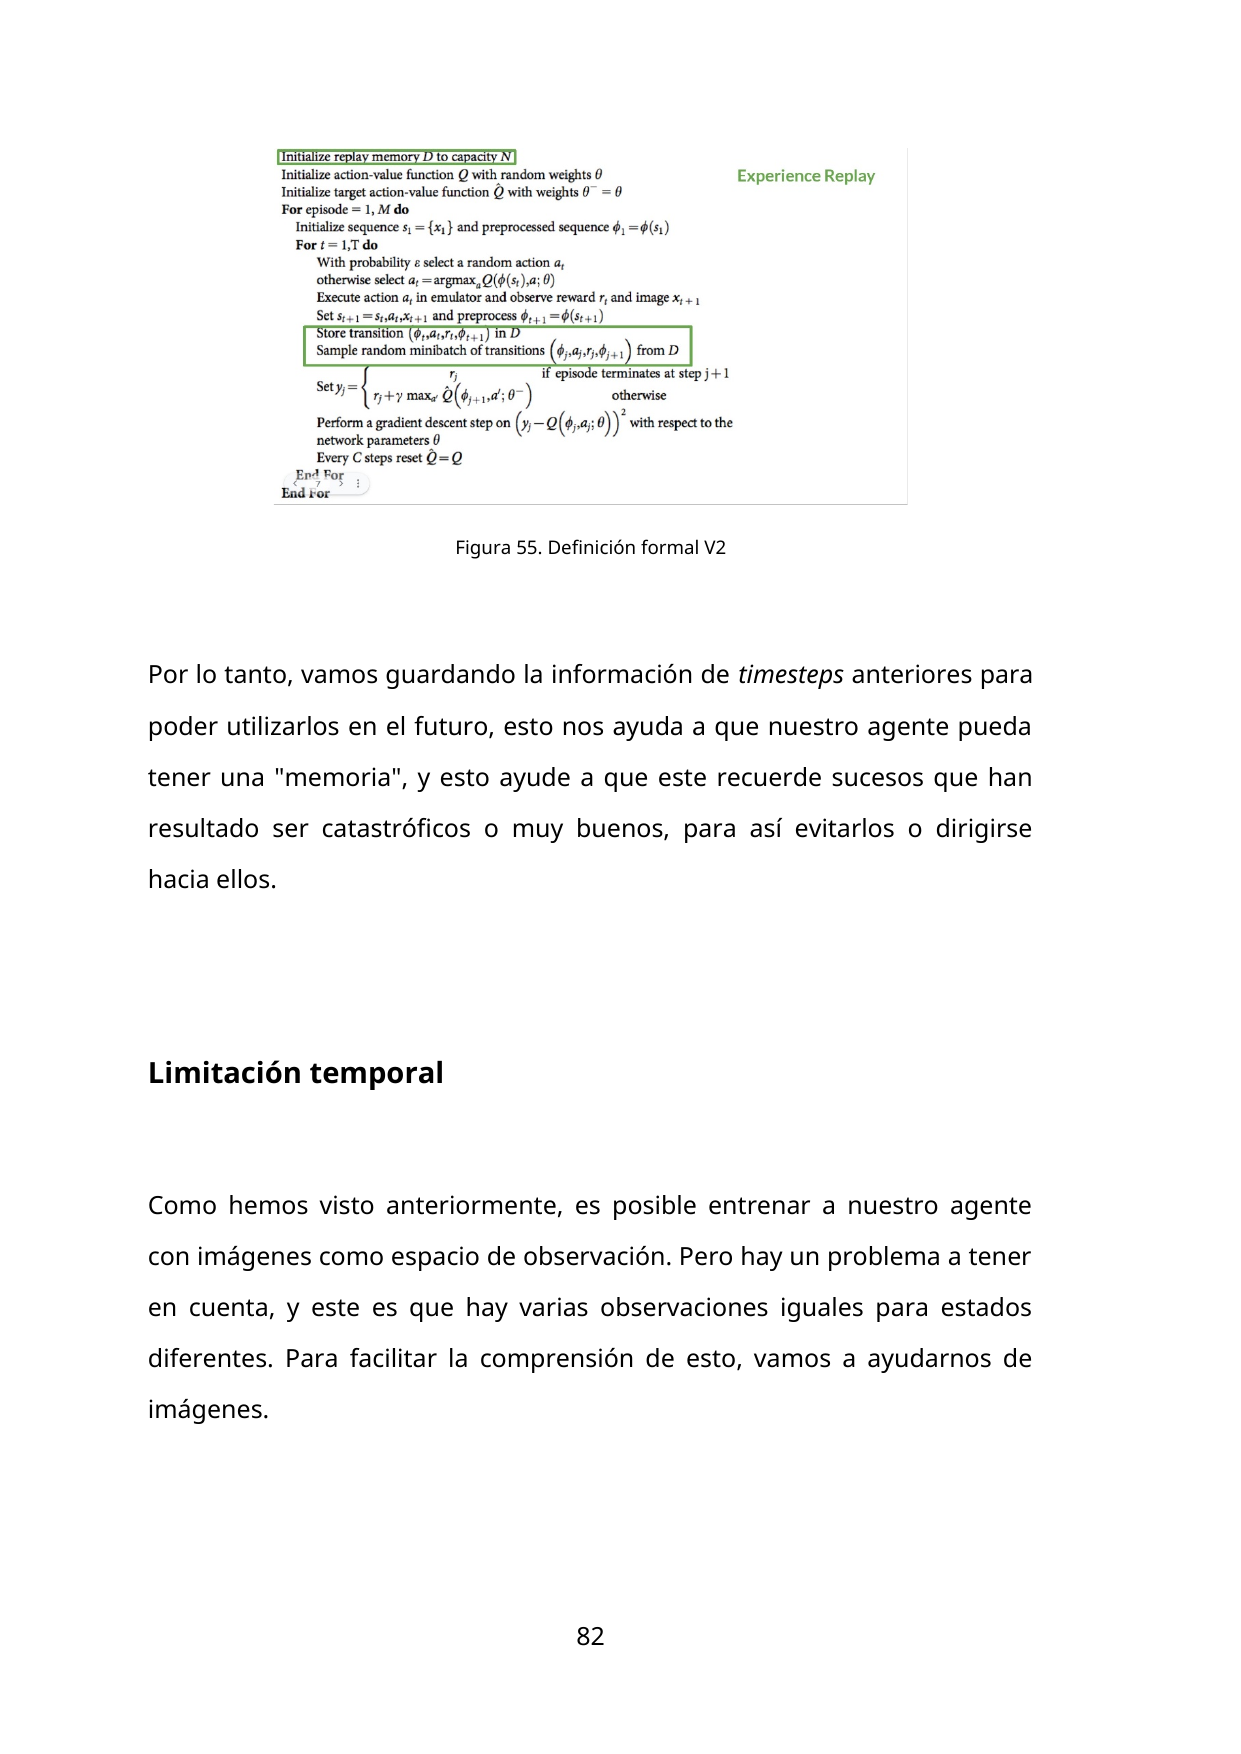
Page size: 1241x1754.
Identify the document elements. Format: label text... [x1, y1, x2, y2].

text Figura 55. Definición formal V2 [148, 534, 1033, 560]
text Por lo tanto, vamos guardando la información de timesteps anteriores para poder utilizarlos en el futuro, esto nos ayuda a que nuestro agente pueda tener una "memoria", y esto ayude a que este recuerde sucesos que han resultado ser catastróficos o muy buenos, para así evitarlos o dirigirse hacia ellos. [148, 657, 1033, 895]
text Limitación temporal [148, 1052, 1033, 1092]
text Como hemos visto anteriormente, es posible entrenar a nuestro agente con imágenes como espacio de observación. Pero hay un problema a tener en cuenta, y este es que hay varias observaciones iguales para estados diferentes. Para facilitar la comprensión de esto, vamos a ayudarnos de imágenes. [148, 1187, 1033, 1426]
picture [273, 148, 908, 505]
